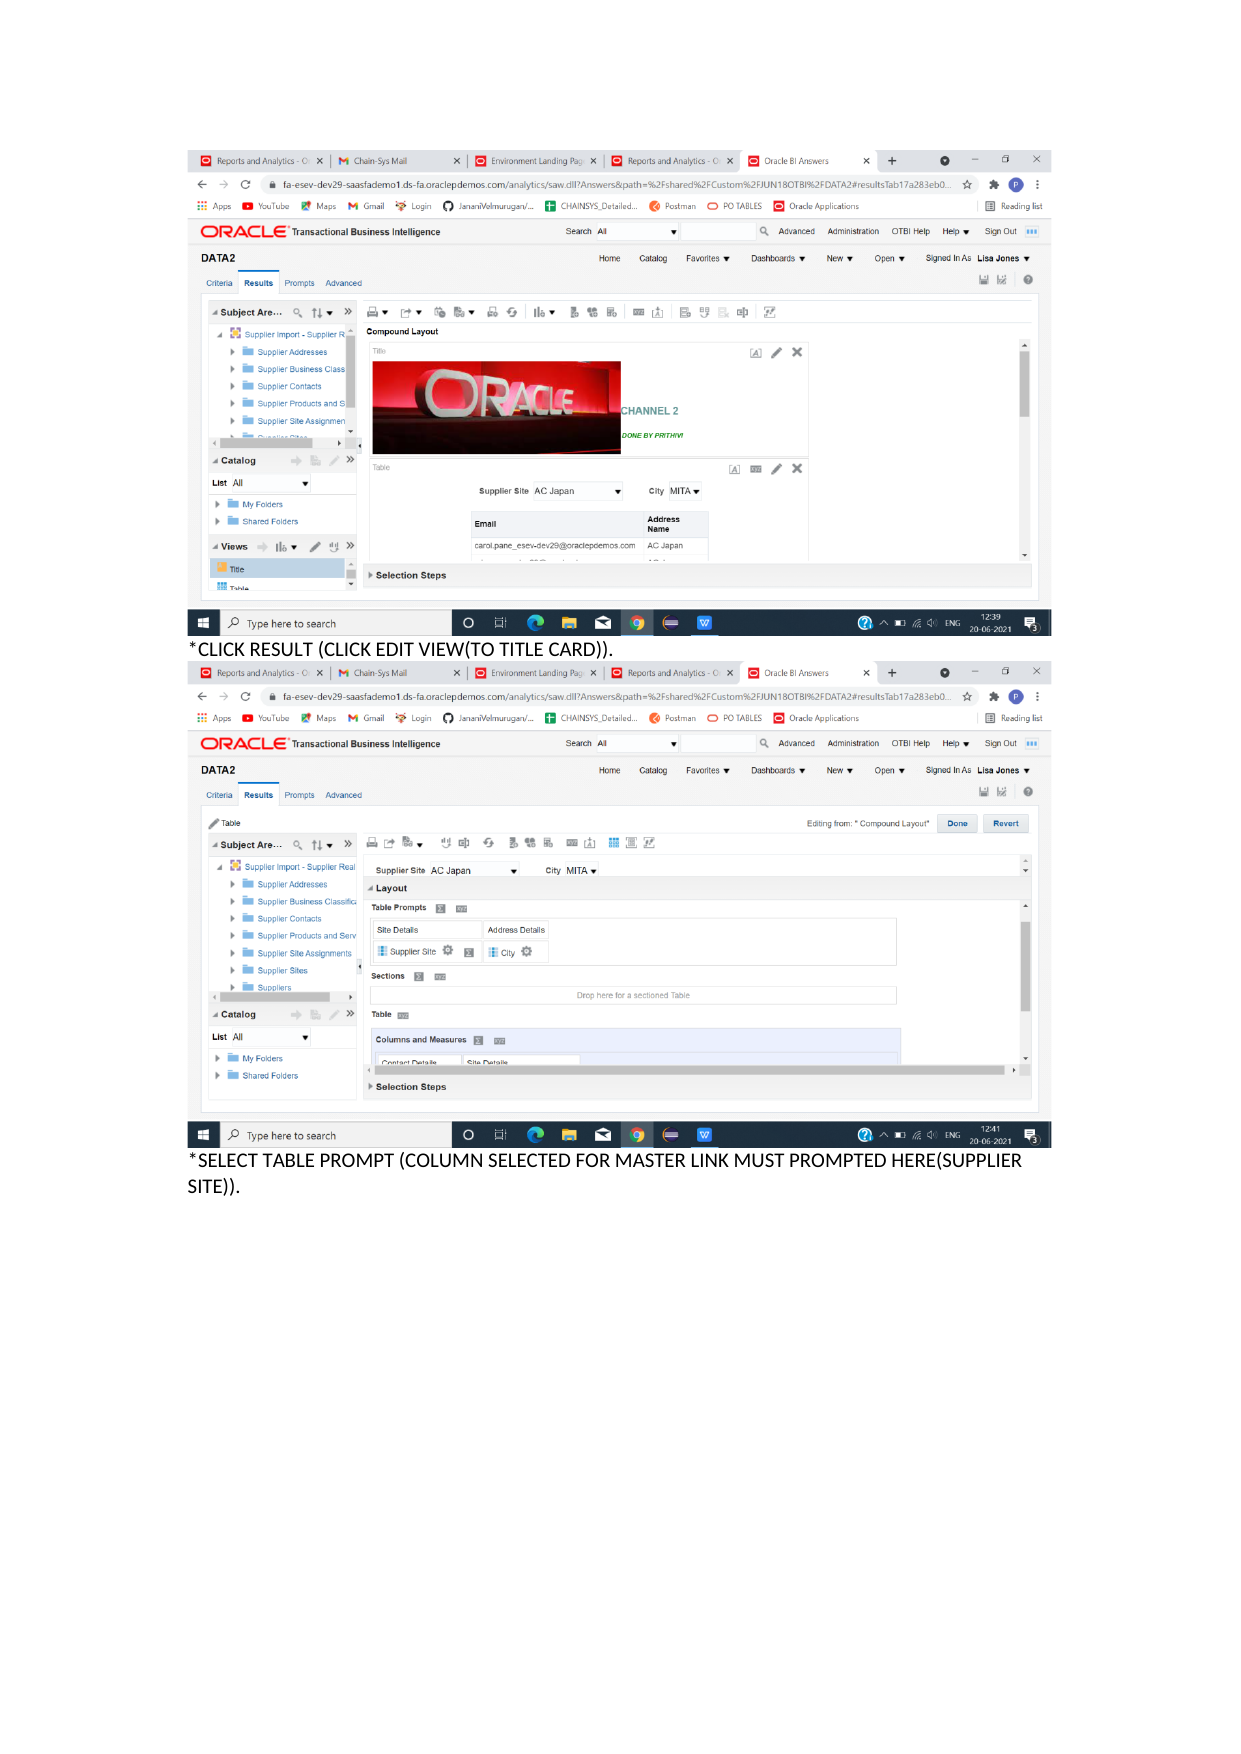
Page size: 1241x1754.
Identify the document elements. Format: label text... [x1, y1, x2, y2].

picture [187, 661, 1052, 1148]
text *SELECT TABLE PROMPT (COLUMN SELECTED FOR MASTER LINK MUST PROMPTED HERE(SUPPLIER SITE)). [187, 1147, 1053, 1198]
text *CLICK RESULT (CLICK EDIT VIEW(TO TITLE CARD)). [187, 636, 1053, 661]
picture [187, 150, 1052, 636]
